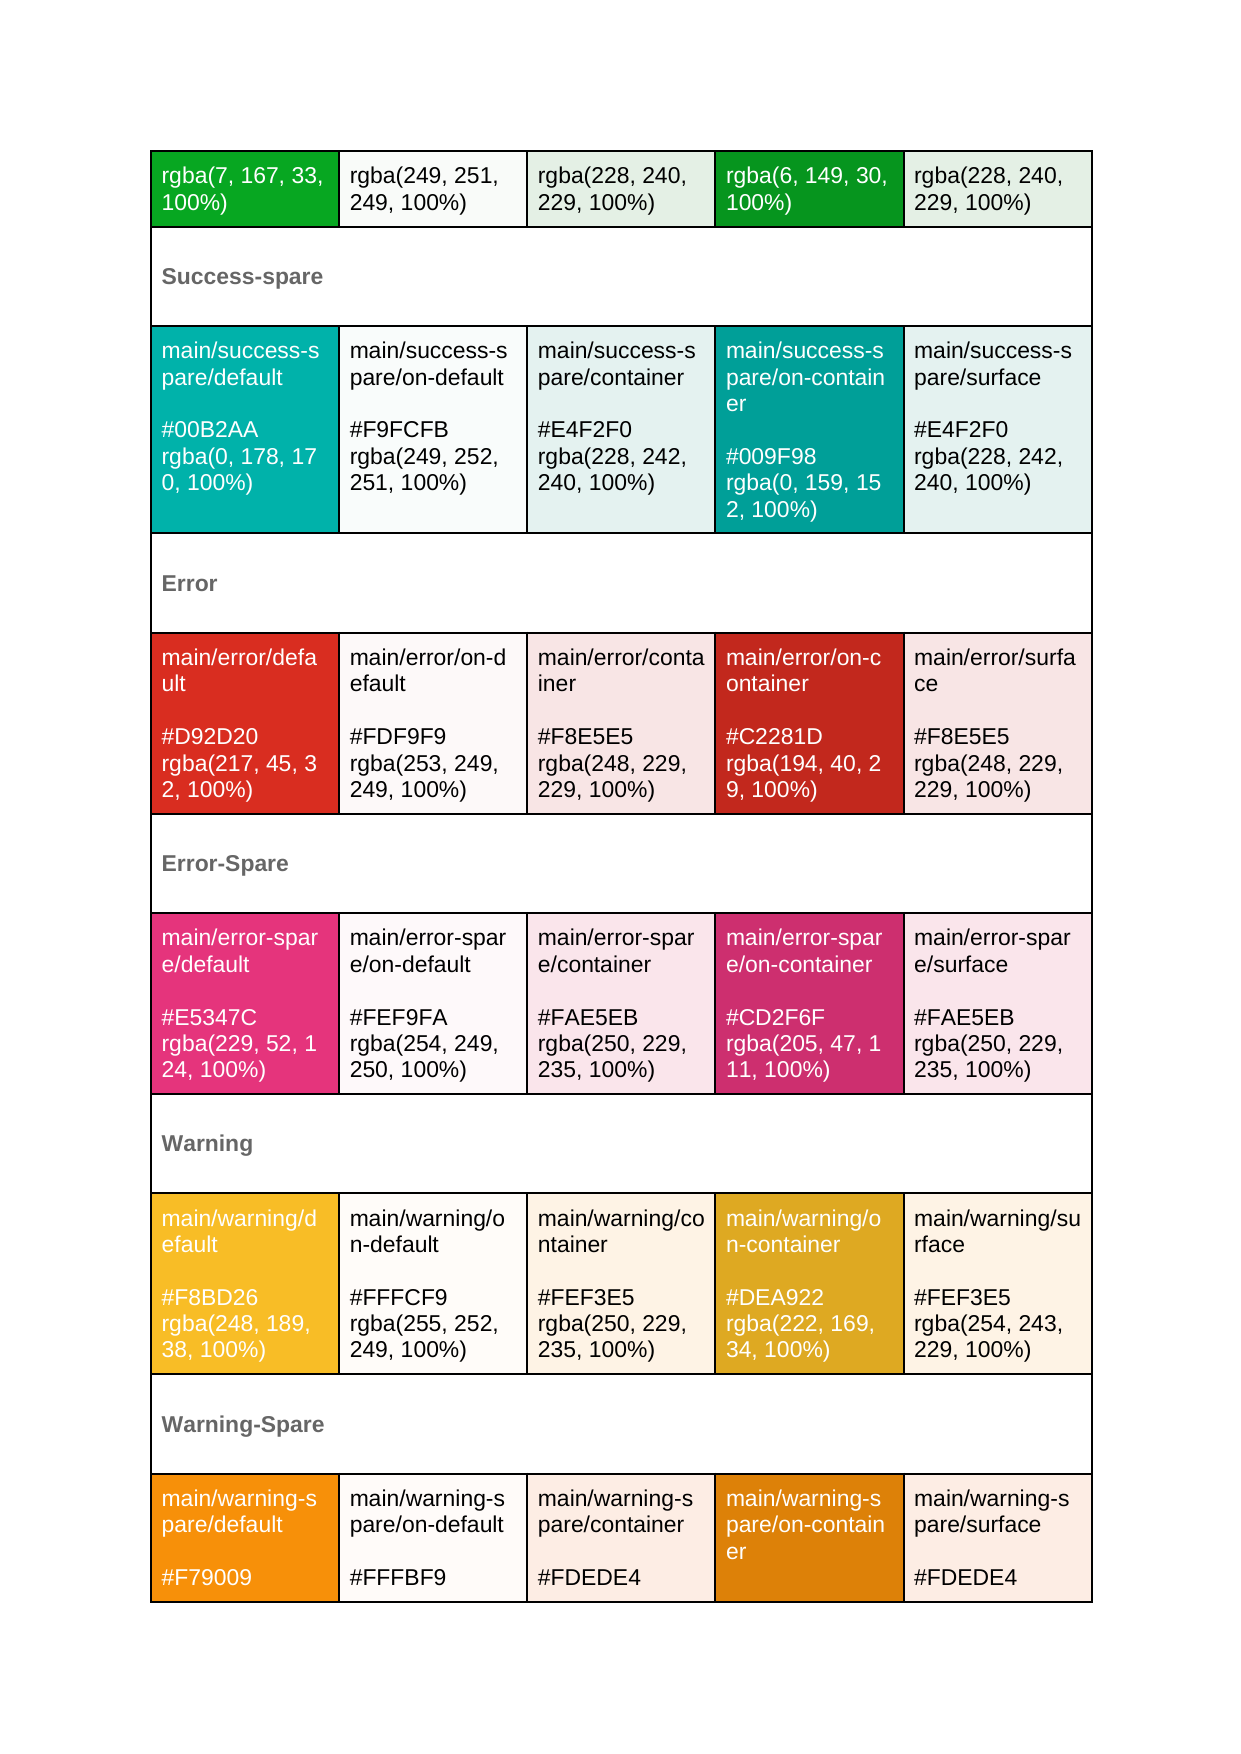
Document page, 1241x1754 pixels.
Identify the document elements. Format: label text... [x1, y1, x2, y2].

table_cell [716, 1475, 903, 1601]
table_cell main/success-spare/on-default #F9FCFB rgba(249, 252, 251, 100%) [340, 327, 526, 532]
table_cell main/success-spare/surface #E4F2F0 rgba(228, 242, 240, 100%) [905, 327, 1091, 532]
table_cell main/error-spare/on-container #CD2F6F rgba(205, 47, 111, 100%) [716, 914, 903, 1093]
table_cell main/warning/on-default #FFFCF9 rgba(255, 252, 249, 100%) [340, 1194, 526, 1373]
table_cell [716, 152, 903, 226]
table_cell main/error-spare/default #E5347C rgba(229, 52, 124, 100%) [152, 914, 338, 1093]
table_cell main/success-spare/container #E4F2F0 rgba(228, 242, 240, 100%) [528, 327, 714, 532]
table_cell Warning-Spare [152, 1375, 1091, 1472]
table_cell main/success-spare/default #00B2AA rgba(0, 178, 170, 100%) [152, 327, 338, 532]
table_cell main/error-spare/container #FAE5EB rgba(250, 229, 235, 100%) [528, 914, 714, 1093]
table_cell main/error/default #D92D20 rgba(217, 45, 32, 100%) [152, 634, 338, 813]
table_cell main/error/container #F8E5E5 rgba(248, 229, 229, 100%) [528, 634, 714, 813]
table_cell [340, 152, 526, 226]
table_cell Warning [152, 1095, 1091, 1192]
table_cell main/warning/container #FEF3E5 rgba(250, 229, 235, 100%) [528, 1194, 714, 1373]
table_cell main/error/on-container #C2281D rgba(194, 40, 29, 100%) [716, 634, 903, 813]
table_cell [152, 152, 338, 226]
table_cell Error-Spare [152, 815, 1091, 912]
table_cell main/error/on-default #FDF9F9 rgba(253, 249, 249, 100%) [340, 634, 526, 813]
table_cell main/warning/on-container #DEA922 rgba(222, 169, 34, 100%) [716, 1194, 903, 1373]
table_cell main/error/surface #F8E5E5 rgba(248, 229, 229, 100%) [905, 634, 1091, 813]
table_cell Success-spare [152, 228, 1091, 325]
table_cell main/success-spare/on-container #009F98 rgba(0, 159, 152, 100%) [716, 327, 903, 532]
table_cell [340, 1475, 526, 1601]
table_cell main/error-spare/surface #FAE5EB rgba(250, 229, 235, 100%) [905, 914, 1091, 1093]
table_cell main/warning/default #F8BD26 rgba(248, 189, 38, 100%) [152, 1194, 338, 1373]
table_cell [905, 152, 1091, 226]
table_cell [528, 152, 714, 226]
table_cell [905, 1475, 1091, 1601]
table_cell Error [152, 534, 1091, 632]
table_cell main/error-spare/on-default #FEF9FA rgba(254, 249, 250, 100%) [340, 914, 526, 1093]
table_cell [152, 1475, 338, 1601]
table_cell main/warning/surface #FEF3E5 rgba(254, 243, 229, 100%) [905, 1194, 1091, 1373]
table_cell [528, 1475, 714, 1601]
